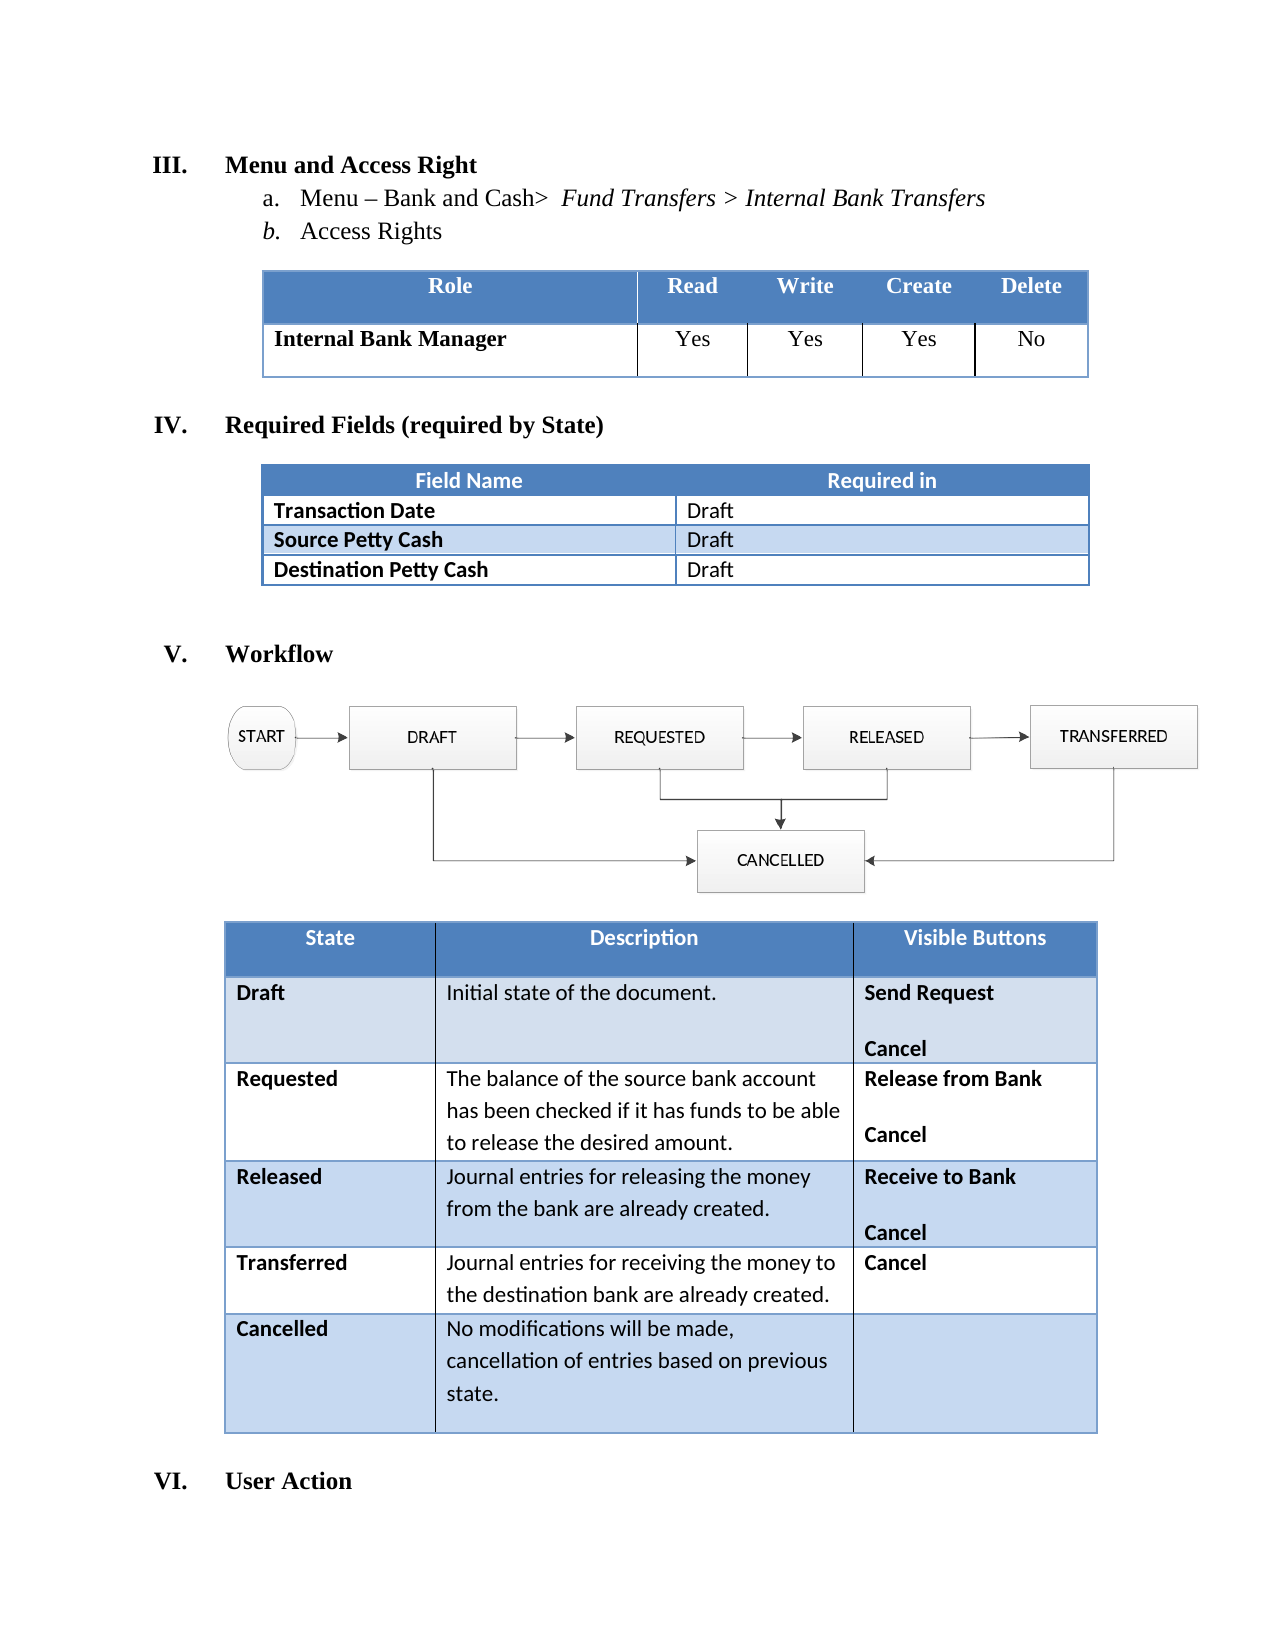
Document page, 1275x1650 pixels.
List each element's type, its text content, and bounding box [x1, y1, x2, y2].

table_header Description [436, 923, 853, 976]
table_cell Receive to Bank Cancel [854, 1162, 1096, 1246]
table_header Write [748, 272, 863, 323]
table_cell [854, 1315, 1096, 1432]
list Access Rights [262, 216, 1125, 245]
table_header Role [264, 272, 637, 323]
table_header State [226, 923, 435, 976]
table_cell Yes [638, 325, 747, 376]
table_cell Journal entries for receiving the money to the destination bank are already created. [436, 1248, 853, 1312]
list Required Fields (required by State) [187, 410, 1125, 439]
table_header Delete [975, 272, 1087, 323]
list User Action [187, 1466, 1125, 1494]
table_cell Draft [677, 556, 1088, 584]
table_cell Source Petty Cash [264, 526, 675, 553]
table_cell Send Request Cancel [854, 978, 1096, 1062]
table_header Visible Buttons [854, 923, 1096, 976]
table_cell Journal entries for releasing the money from the bank are already created. [436, 1162, 853, 1246]
table_header Create [863, 272, 975, 323]
table_cell Initial state of the document. [436, 978, 853, 1062]
table_cell Draft [226, 978, 435, 1062]
table_header Read [638, 272, 748, 323]
table_cell No modifications will be made, cancellation of entries based on previous state. [436, 1315, 853, 1432]
table_cell Destination Petty Cash [264, 556, 675, 584]
table_cell Cancelled [226, 1315, 435, 1432]
table_cell Released [226, 1162, 435, 1246]
table_cell Requested [226, 1064, 435, 1160]
list Workflow [187, 639, 1125, 667]
table_cell Internal Bank Manager [264, 325, 637, 376]
list Menu – Bank and Cash> Fund Transfers > Internal Bank Transfers [262, 183, 1125, 212]
table_cell Release from Bank Cancel [854, 1064, 1096, 1160]
table_cell Cancel [854, 1248, 1096, 1312]
table_cell Transaction Date [264, 496, 675, 524]
table_cell The balance of the source bank account has been checked if it has funds to be able to release the desired amount. [436, 1064, 853, 1160]
table_cell Yes [863, 325, 974, 376]
table_cell Transferred [226, 1248, 435, 1312]
table_header Required in [676, 466, 1088, 494]
table_cell Draft [677, 496, 1088, 524]
list Menu and Access Right [187, 150, 1125, 179]
table_cell Yes [748, 325, 862, 376]
table_cell No [976, 325, 1087, 376]
table_cell Draft [676, 526, 1088, 553]
table_header Field Name [264, 466, 675, 494]
